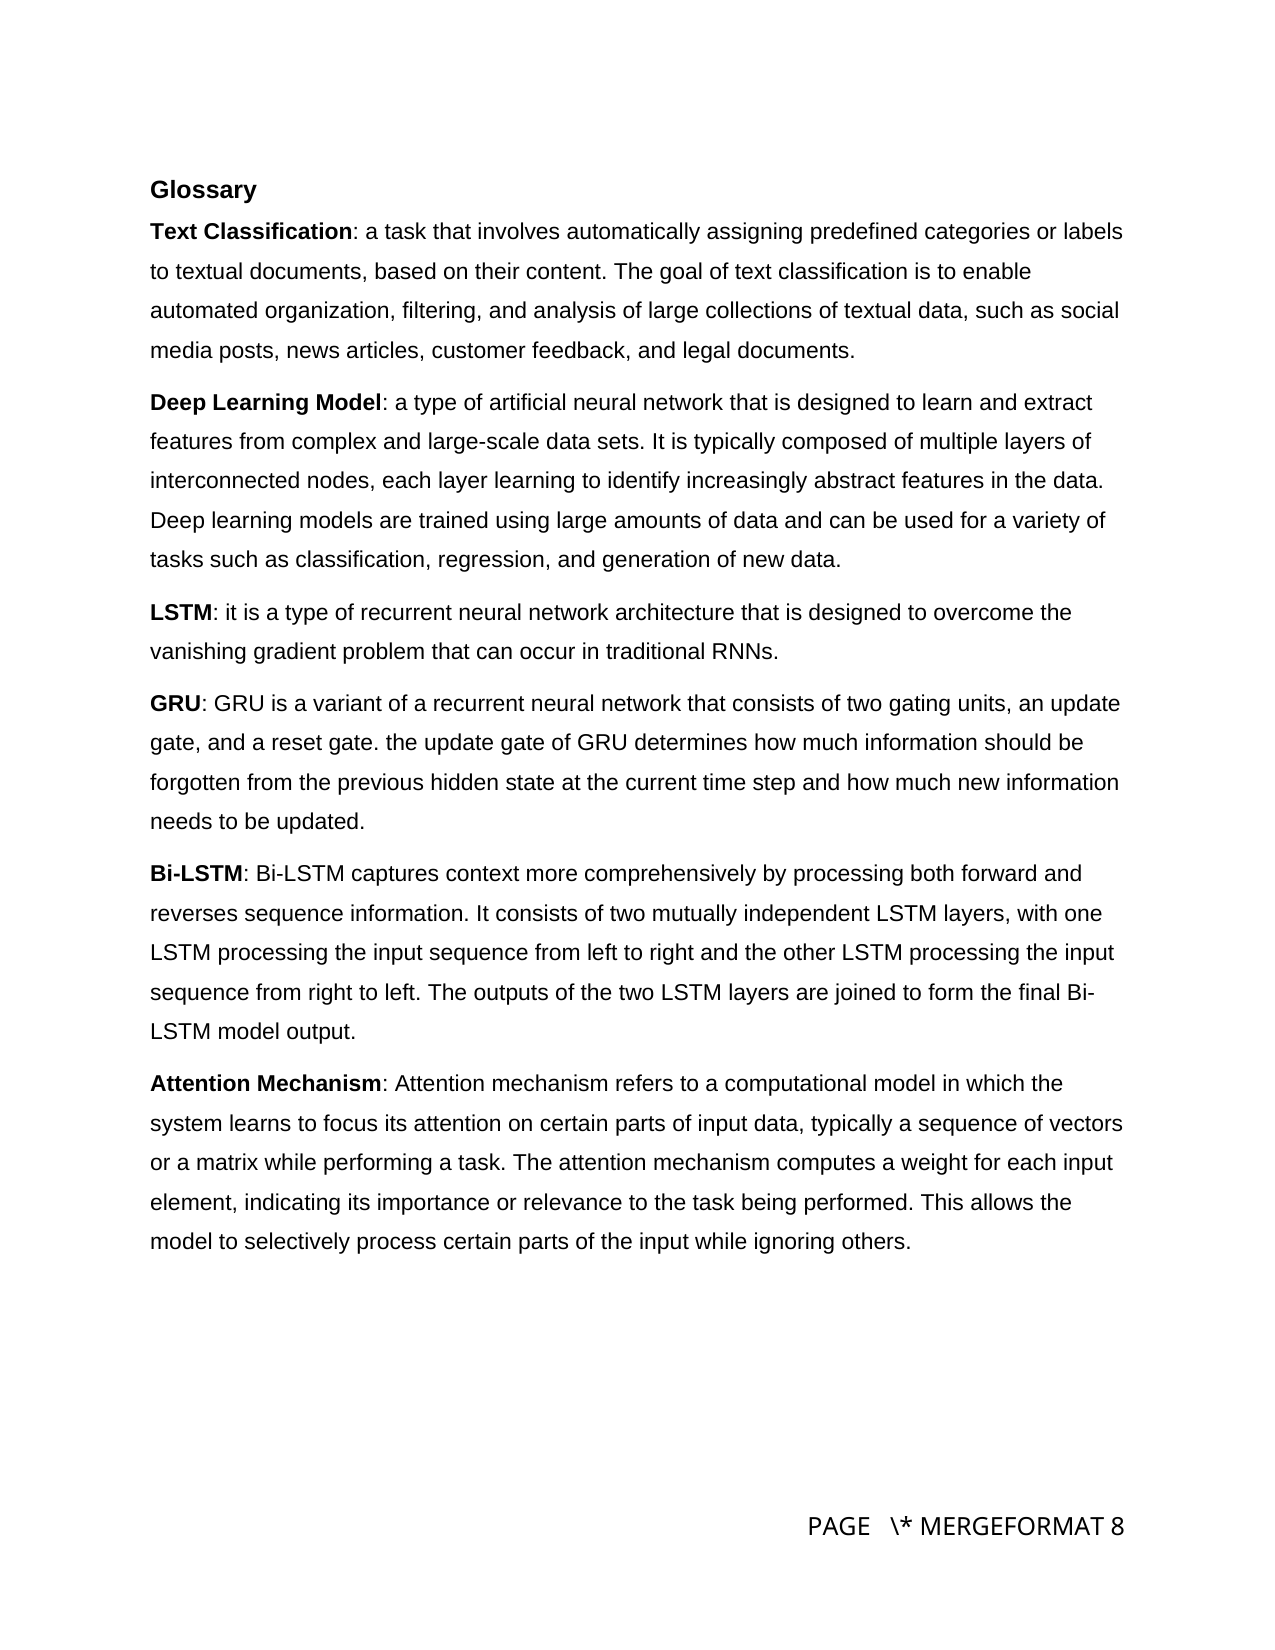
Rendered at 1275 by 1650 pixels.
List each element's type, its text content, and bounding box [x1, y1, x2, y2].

text LSTM: it is a type of recurrent neural network architecture that is designed to overcome the vanishing gradient problem that can occur in traditional RNNs. [150, 598, 1125, 664]
subtitle Glossary [150, 175, 1125, 204]
text GRU: GRU is a variant of a recurrent neural network that consists of two gating units, an update gate, and a reset gate. the update gate of GRU determines how much information should be forgotten from the previous hidden state at the current time step and how much new information needs to be updated. [150, 690, 1125, 835]
text Attention Mechanism: Attention mechanism refers to a computational model in which the system learns to focus its attention on certain parts of input data, typically a sequence of vectors or a matrix while performing a task. The attention mechanism computes a weight for each input element, indicating its importance or relevance to the task being performed. This allows the model to selectively process certain parts of the input while ignoring others. [150, 1070, 1125, 1254]
text Deep Learning Model: a type of artificial neural network that is designed to learn and extract features from complex and large-scale data sets. It is typically composed of multiple layers of interconnected nodes, each layer learning to identify increasingly abstract features in the data. Deep learning models are trained using large amounts of data and can be used for a variety of tasks such as classification, regression, and generation of new data. [150, 388, 1125, 573]
text Bi-LSTM: Bi-LSTM captures context more comprehensively by processing both forward and reverses sequence information. It consists of two mutually independent LSTM layers, with one LSTM processing the input sequence from left to right and the other LSTM processing the input sequence from right to left. The outputs of the two LSTM layers are joined to form the final Bi-LSTM model output. [150, 860, 1125, 1044]
text Text Classification: a task that involves automatically assigning predefined categories or labels to textual documents, based on their content. The goal of text classification is to enable automated organization, filtering, and analysis of large collections of textual data, such as social media posts, news articles, customer feedback, and legal documents. [150, 218, 1125, 363]
